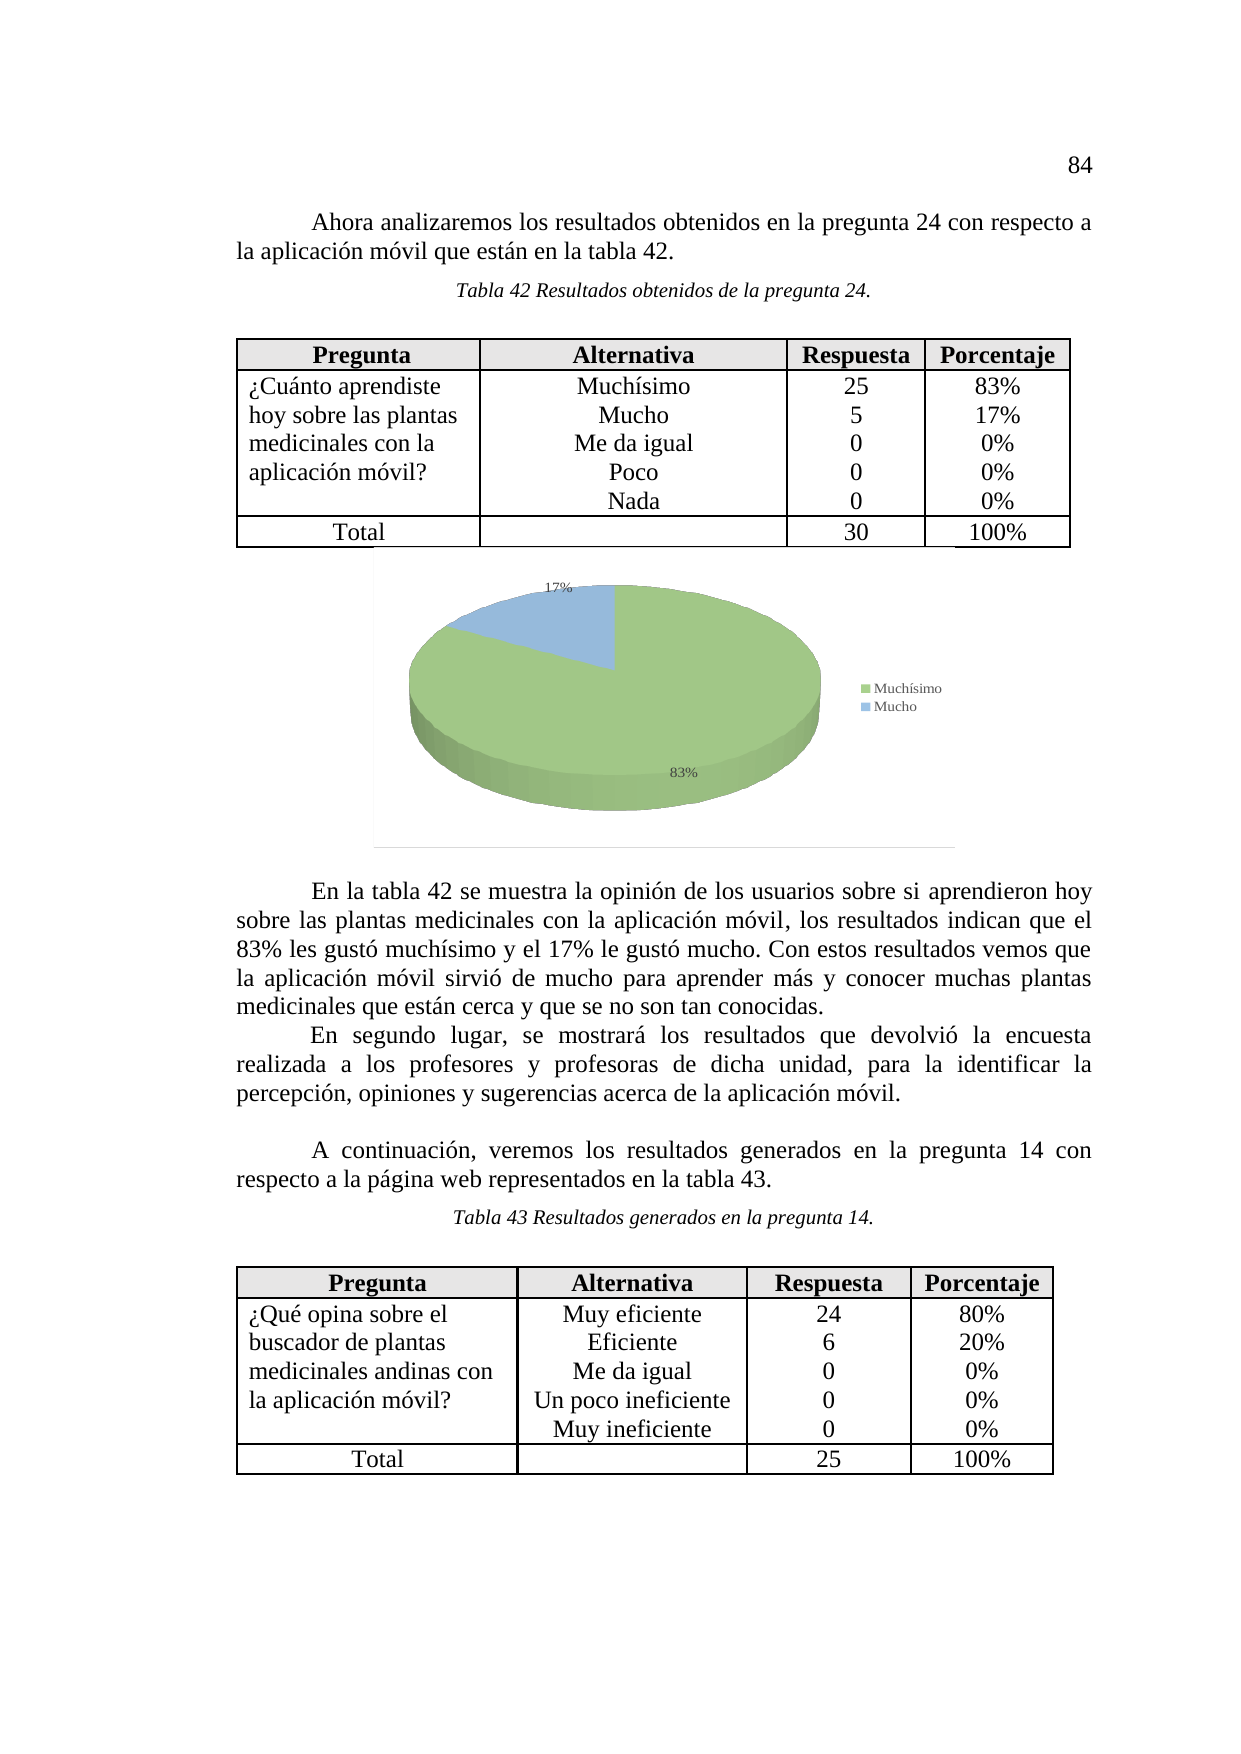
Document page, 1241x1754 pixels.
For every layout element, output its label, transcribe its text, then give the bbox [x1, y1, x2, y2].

text Ahora analizaremos los resultados obtenidos en la pregunta 24 con respecto a la aplicación móvil que están en la tabla 42. [236, 207, 1092, 265]
table_cell [519, 1445, 746, 1473]
text A continuación, veremos los resultados generados en la pregunta 14 con respecto a la página web representados en la tabla 43. [236, 1135, 1092, 1193]
table_cell Total [238, 517, 479, 546]
table_cell 83% 17% 0% 0% 0% [926, 371, 1069, 515]
table_header Pregunta [238, 340, 479, 369]
text Tabla 43 Resultados generados en la pregunta 14. [236, 1205, 1092, 1229]
table_cell 30 [788, 517, 924, 546]
table_cell 80% 20% 0% 0% 0% [912, 1299, 1052, 1442]
text En la tabla 42 se muestra la opinión de los usuarios sobre si aprendieron hoy sobre las plantas medicinales con la aplicación móvil, los resultados indican que el 83% les gustó muchísimo y el 17% le gustó mucho. Con estos resultados vemos que la aplicación móvil sirvió de mucho para aprender más y conocer muchas plantas medicinales que están cerca y que se no son tan conocidas. [236, 876, 1092, 1020]
table_cell Muy eficiente Eficiente Me da igual Un poco ineficiente Muy ineficiente [519, 1299, 746, 1442]
table_cell 25 5 0 0 0 [788, 371, 924, 515]
table_header Respuesta [788, 340, 924, 369]
table_cell Total [238, 1445, 516, 1473]
table_cell 100% [912, 1445, 1052, 1473]
table_cell 25 [748, 1445, 910, 1473]
table_header Alternativa [481, 340, 786, 369]
table_header Pregunta [238, 1268, 516, 1297]
table_cell ¿Qué opina sobre el buscador de plantas medicinales andinas con la aplicación móvil? [238, 1299, 516, 1442]
table_cell ¿Cuánto aprendiste hoy sobre las plantas medicinales con la aplicación móvil? [238, 371, 479, 515]
text En segundo lugar, se mostrará los resultados que devolvió la encuesta realizada a los profesores y profesoras de dicha unidad, para la identificar la percepción, opiniones y sugerencias acerca de la aplicación móvil. [236, 1020, 1092, 1106]
table_header Porcentaje [926, 340, 1069, 369]
table_cell 100% [926, 517, 1069, 546]
table_header Porcentaje [912, 1268, 1052, 1297]
table_cell [481, 517, 786, 546]
table_cell 24 6 0 0 0 [748, 1299, 910, 1442]
table_cell Muchísimo Mucho Me da igual Poco Nada [481, 371, 786, 515]
table_header Respuesta [748, 1268, 910, 1297]
text Tabla 42 Resultados obtenidos de la pregunta 24. [236, 277, 1092, 302]
table_header Alternativa [519, 1268, 746, 1297]
